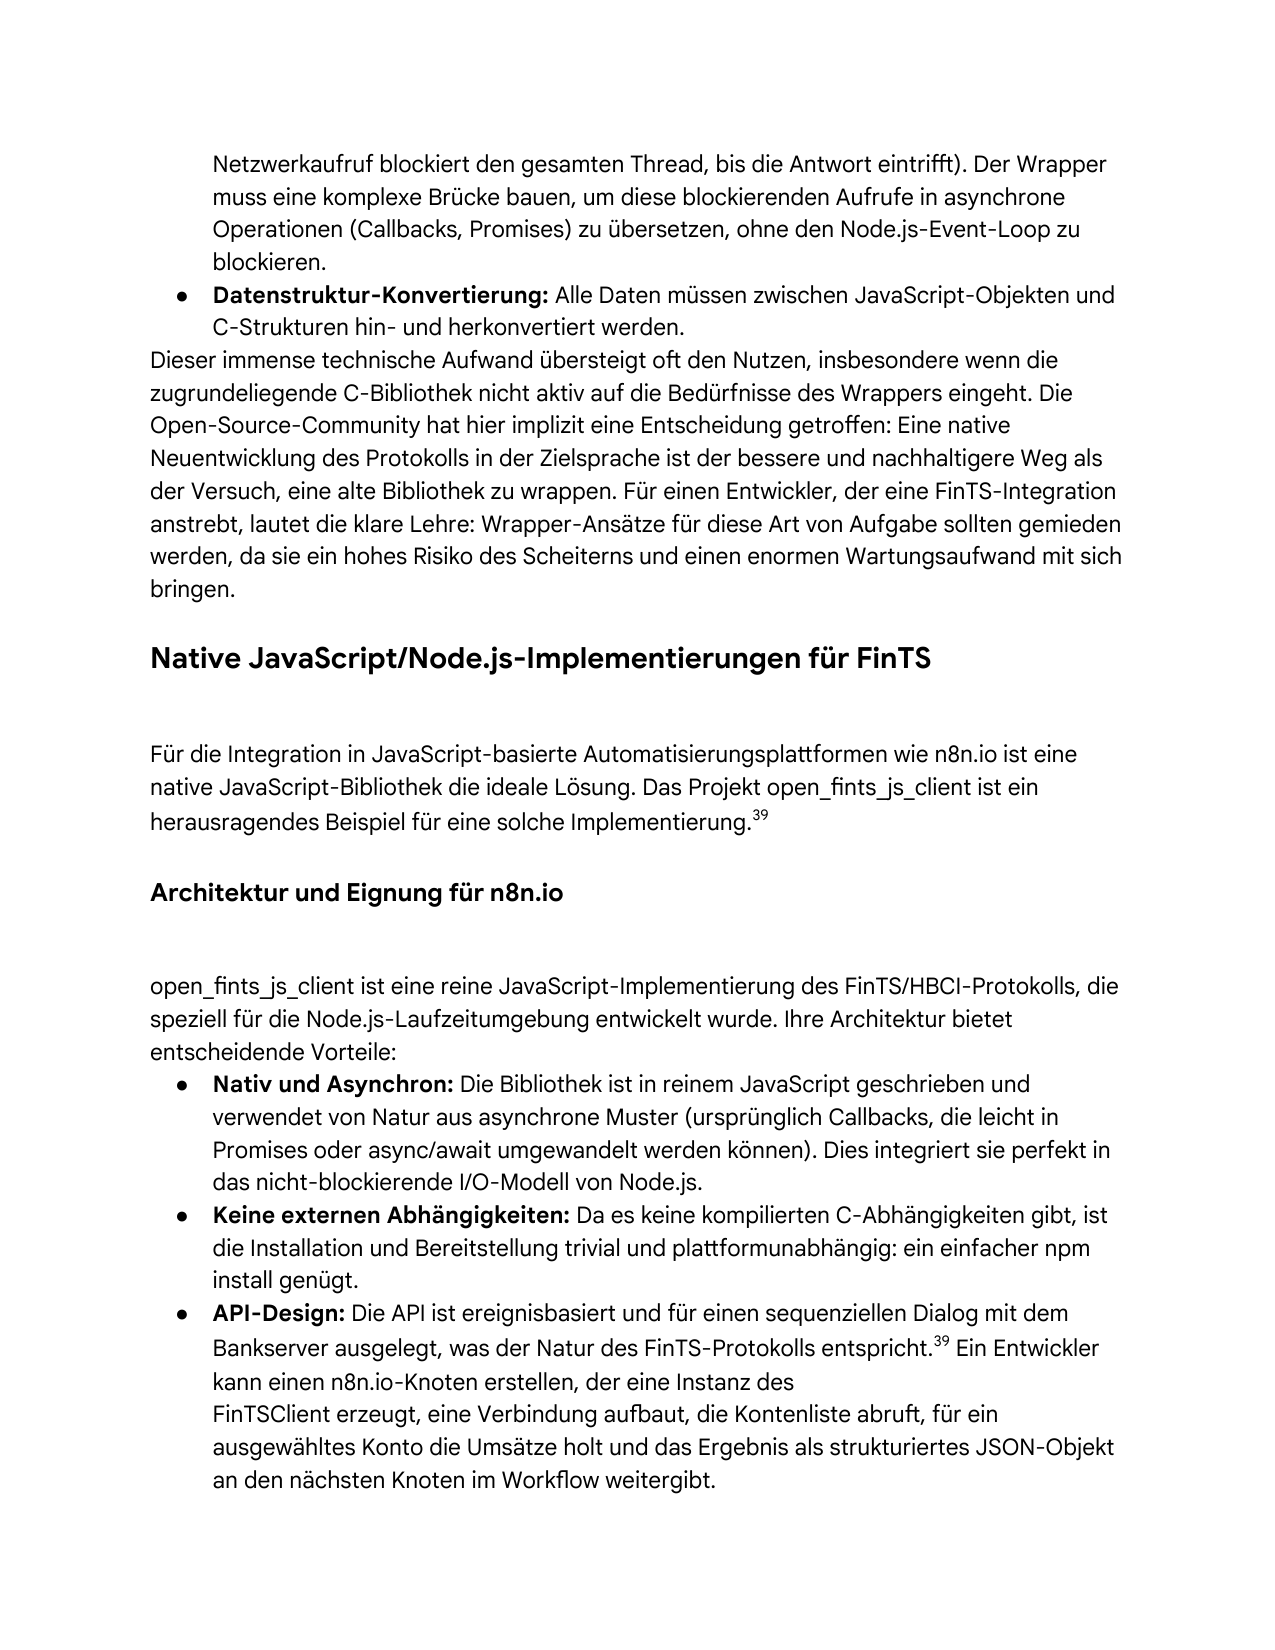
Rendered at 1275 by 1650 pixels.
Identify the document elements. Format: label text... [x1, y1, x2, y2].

list API-Design: Die API ist ereignisbasiert und für einen sequenziellen Dialog mit dem Bankserver ausgelegt, was der Natur des FinTS-Protokolls entspricht.39 Ein Entwickler kann einen n8n.io-Knoten erstellen, der eine Instanz des FinTSClient erzeugt, eine Verbindung aufbaut, die Kontenliste abruft, für ein ausgewähltes Konto die Umsätze holt und das Ergebnis als strukturiertes JSON-Objekt an den nächsten Knoten im Workflow weitergibt. [175, 1299, 1125, 1495]
list Datenstruktur-Konvertierung: Alle Daten müssen zwischen JavaScript-Objekten und C-Strukturen hin- und herkonvertiert werden. [175, 281, 1125, 342]
list Keine externen Abhängigkeiten: Da es keine kompilierten C-Abhängigkeiten gibt, ist die Installation und Bereitstellung trivial und plattformunabhängig: ein einfacher npm install genügt. [175, 1201, 1125, 1295]
text Für die Integration in JavaScript-basierte Automatisierungsplattformen wie n8n.io ist eine native JavaScript-Bibliothek die ideale Lösung. Das Projekt open_fints_js_client ist ein herausragendes Beispiel für eine solche Implementierung.39 [150, 740, 1125, 837]
subtitle Native JavaScript/Node.js-Implementierungen für FinTS [150, 641, 1125, 677]
text open_fints_js_client ist eine reine JavaScript-Implementierung des FinTS/HBCI-Protokolls, die speziell für die Node.js-Laufzeitumgebung entwickelt wurde. Ihre Architektur bietet entscheidende Vorteile: [150, 972, 1125, 1066]
subtitle Architektur und Eignung für n8n.io [150, 877, 1125, 909]
text Dieser immense technische Aufwand übersteigt oft den Nutzen, insbesondere wenn die zugrundeliegende C-Bibliothek nicht aktiv auf die Bedürfnisse des Wrappers eingeht. Die Open-Source-Community hat hier implizit eine Entscheidung getroffen: Eine native Neuentwicklung des Protokolls in der Zielsprache ist der bessere und nachhaltigere Weg als der Versuch, eine alte Bibliothek zu wrappen. Für einen Entwickler, der eine FinTS-Integration anstrebt, lautet die klare Lehre: Wrapper-Ansätze für diese Art von Aufgabe sollten gemieden werden, da sie ein hohes Risiko des Scheiterns und einen enormen Wartungsaufwand mit sich bringen. [150, 346, 1125, 604]
list Nativ und Asynchron: Die Bibliothek ist in reinem JavaScript geschrieben und verwendet von Natur aus asynchrone Muster (ursprünglich Callbacks, die leicht in Promises oder async/await umgewandelt werden können). Dies integriert sie perfekt in das nicht-blockierende I/O-Modell von Node.js. [175, 1070, 1125, 1197]
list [175, 150, 1125, 277]
